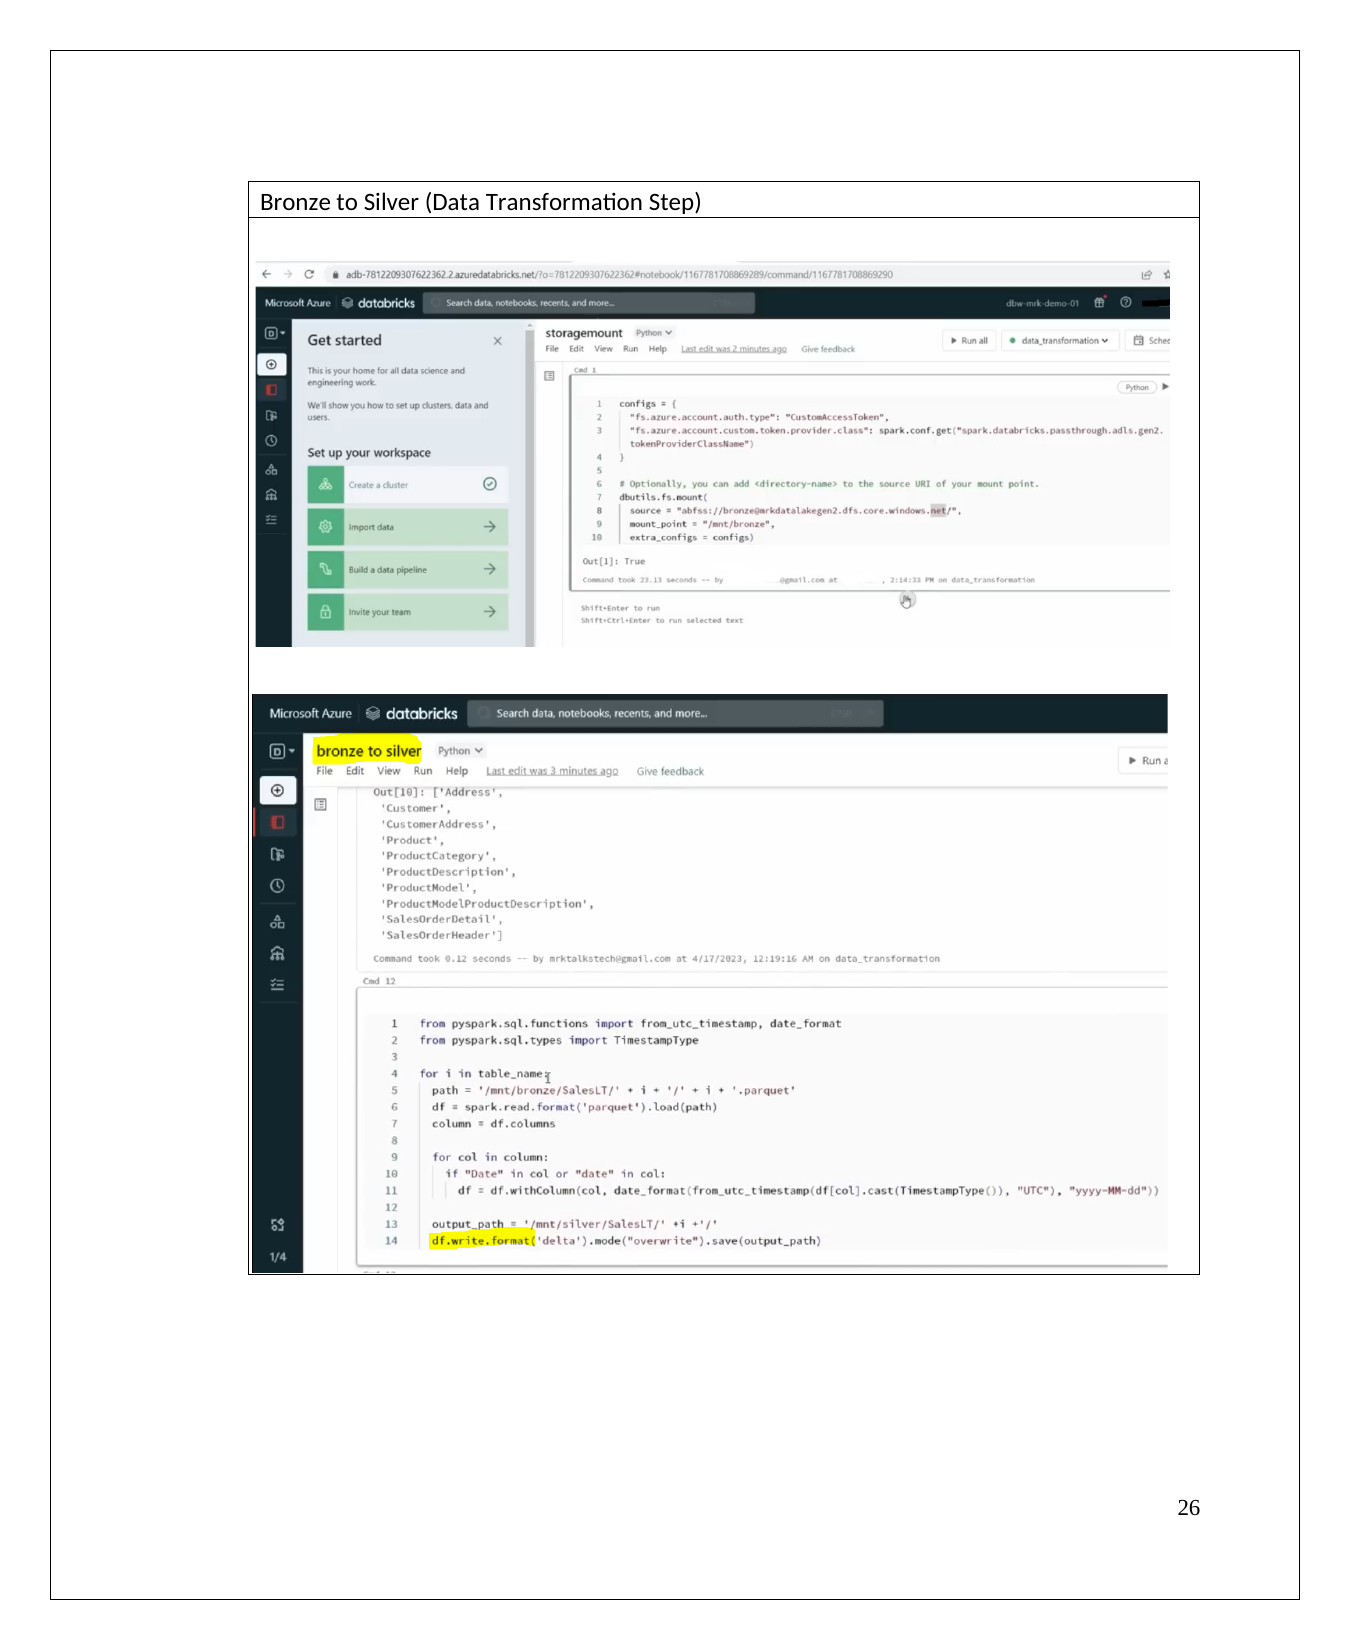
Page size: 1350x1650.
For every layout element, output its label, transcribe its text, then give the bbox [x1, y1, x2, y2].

picture [254, 261, 1169, 646]
table_cell [249, 218, 1199, 1274]
picture [252, 694, 1168, 1273]
table_header Bronze to Silver (Data Transformation Step) [249, 182, 1199, 217]
